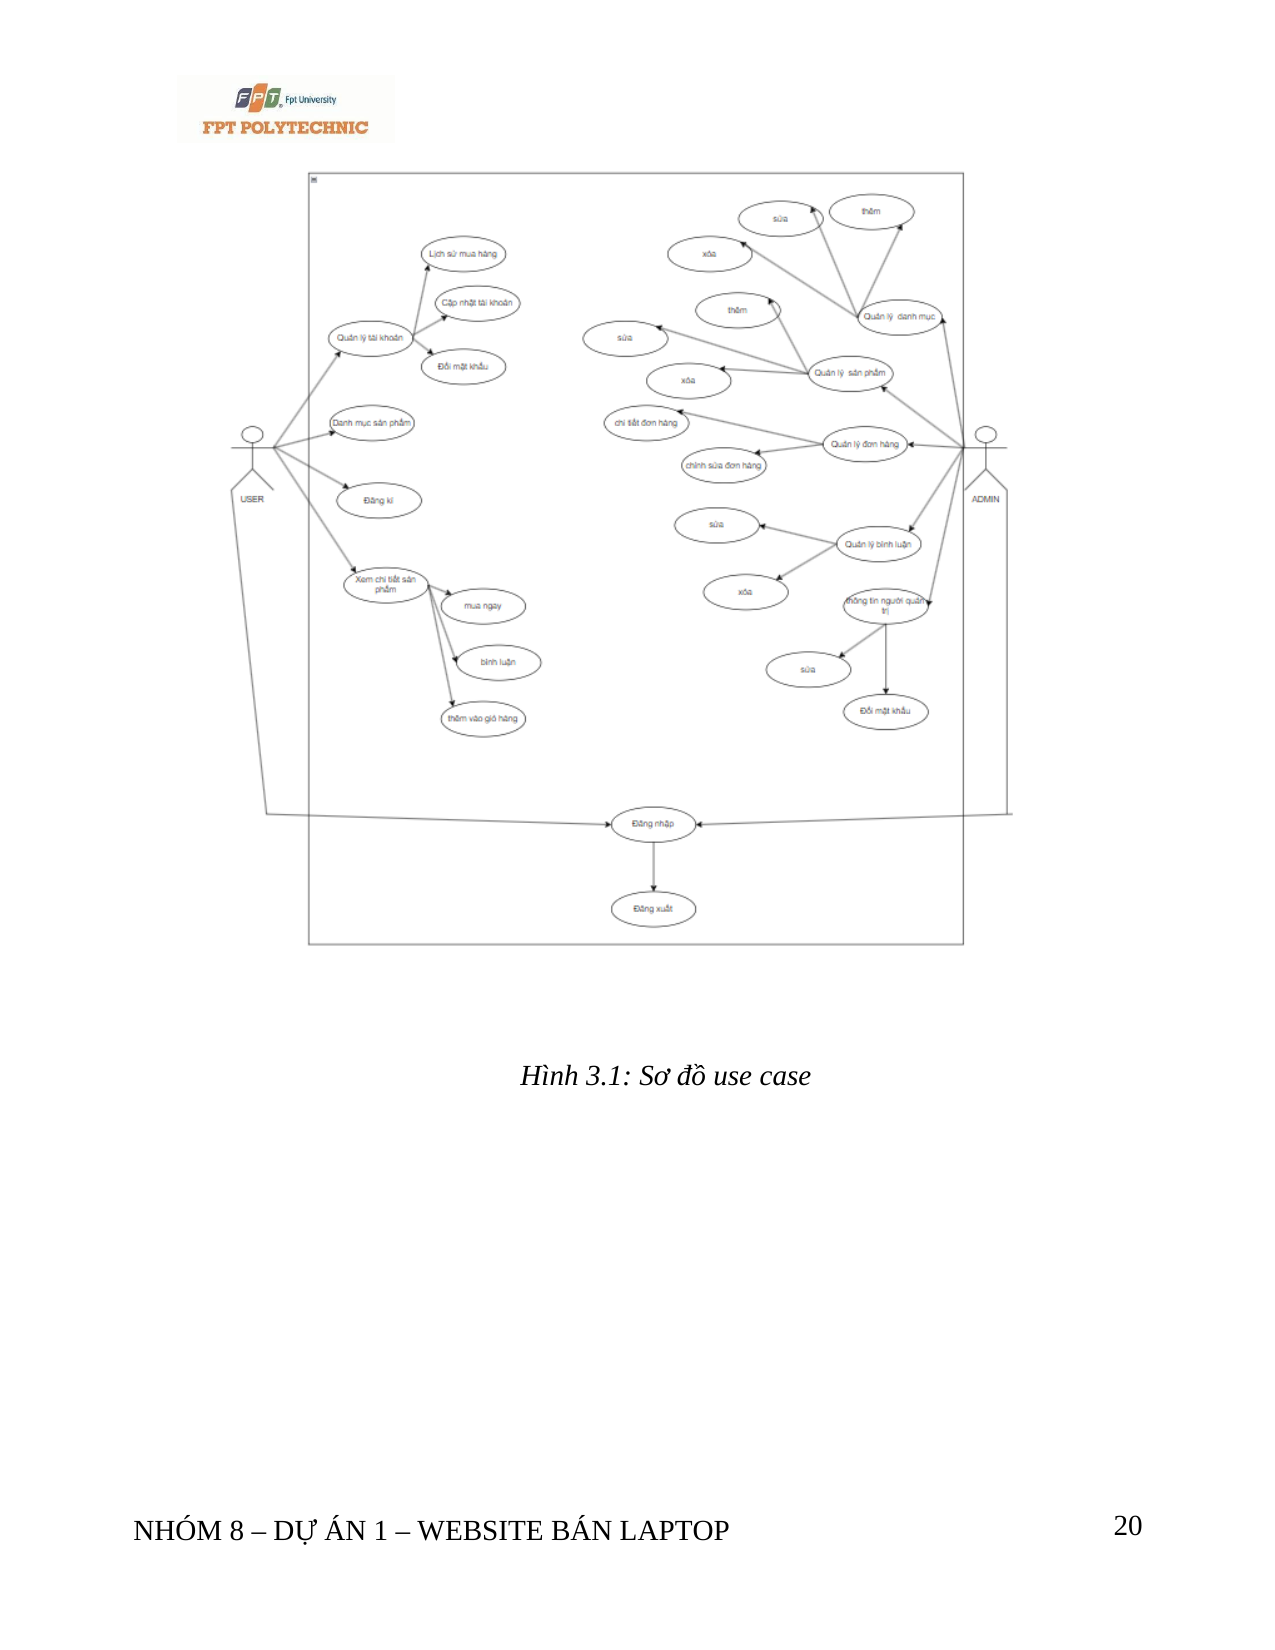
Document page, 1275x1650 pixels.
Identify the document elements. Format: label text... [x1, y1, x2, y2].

picture [112, 75, 1108, 1002]
text Hình 3.1: Sơ đồ use case [237, 1058, 1096, 1092]
